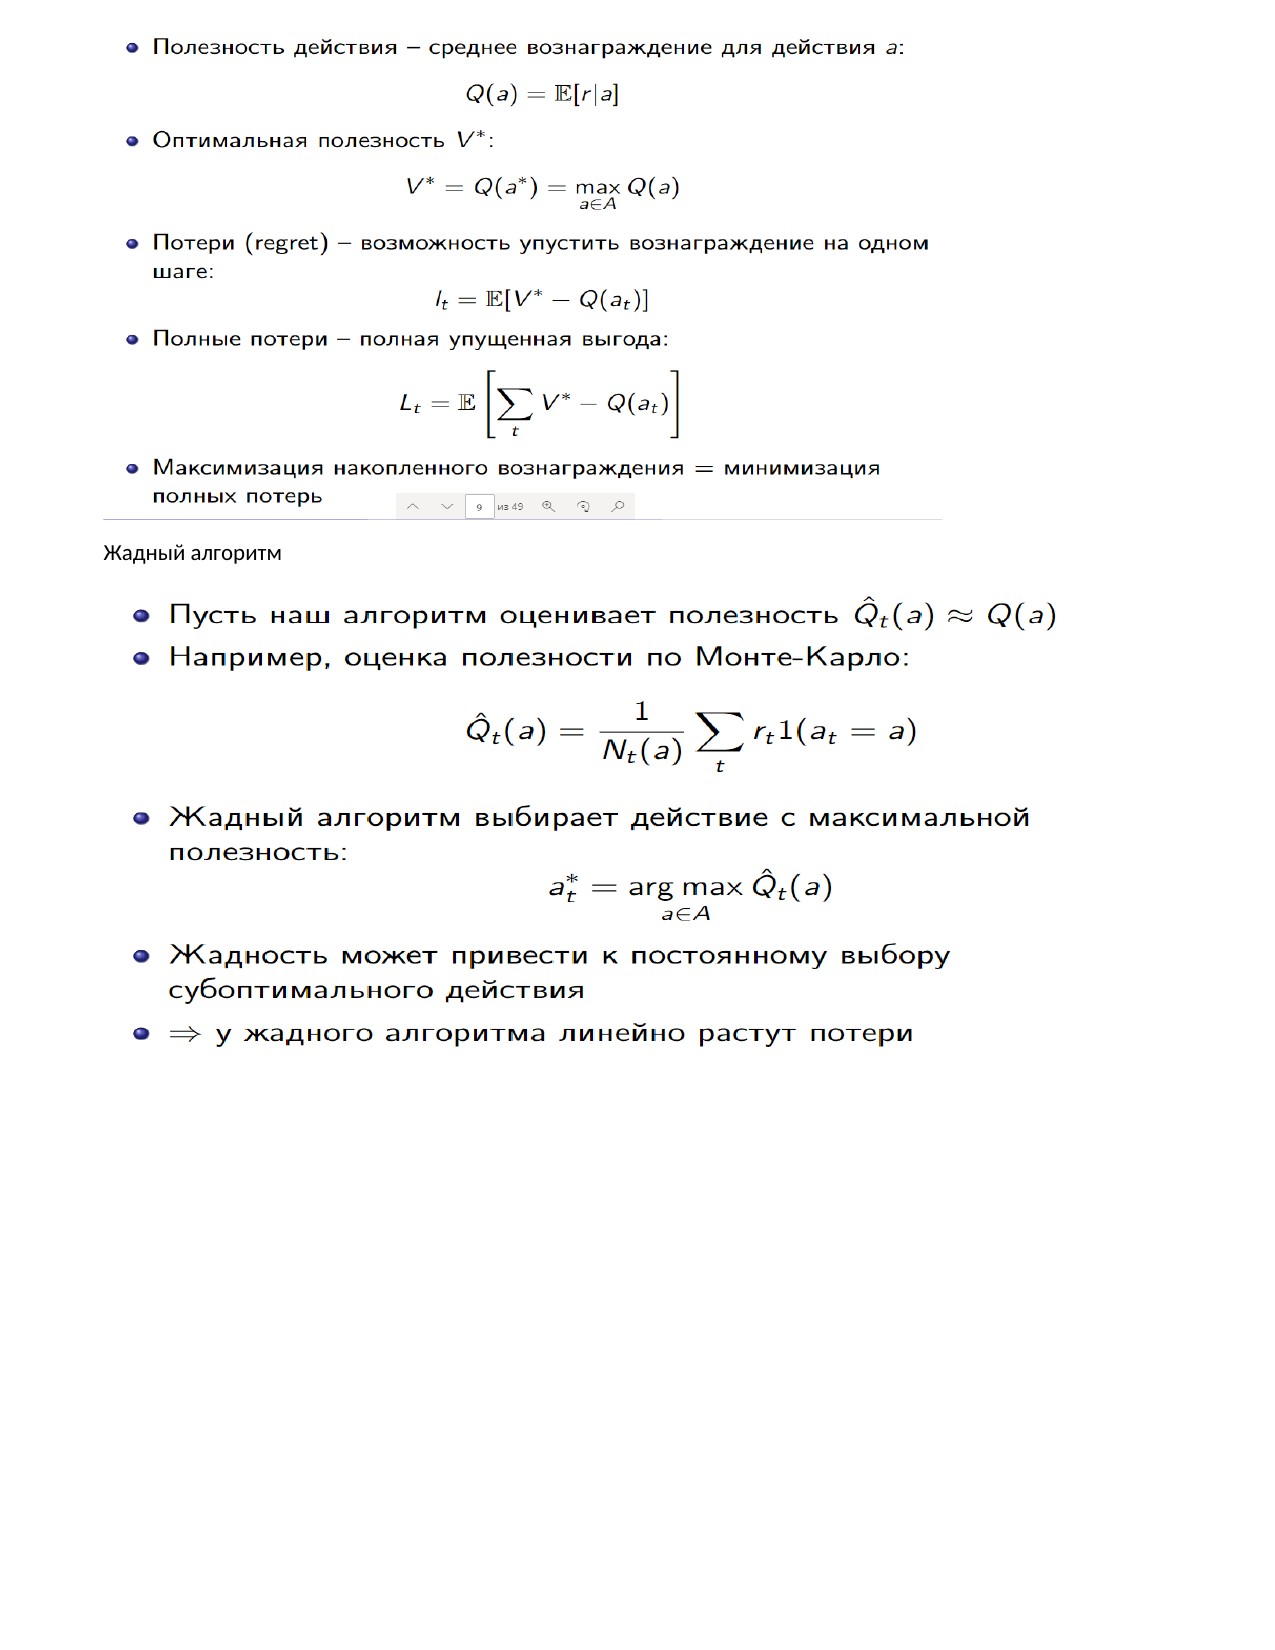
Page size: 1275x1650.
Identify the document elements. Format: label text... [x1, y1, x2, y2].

text Жадный алгоритм [103, 538, 1125, 567]
picture [103, 29, 943, 520]
picture [103, 585, 1126, 1058]
